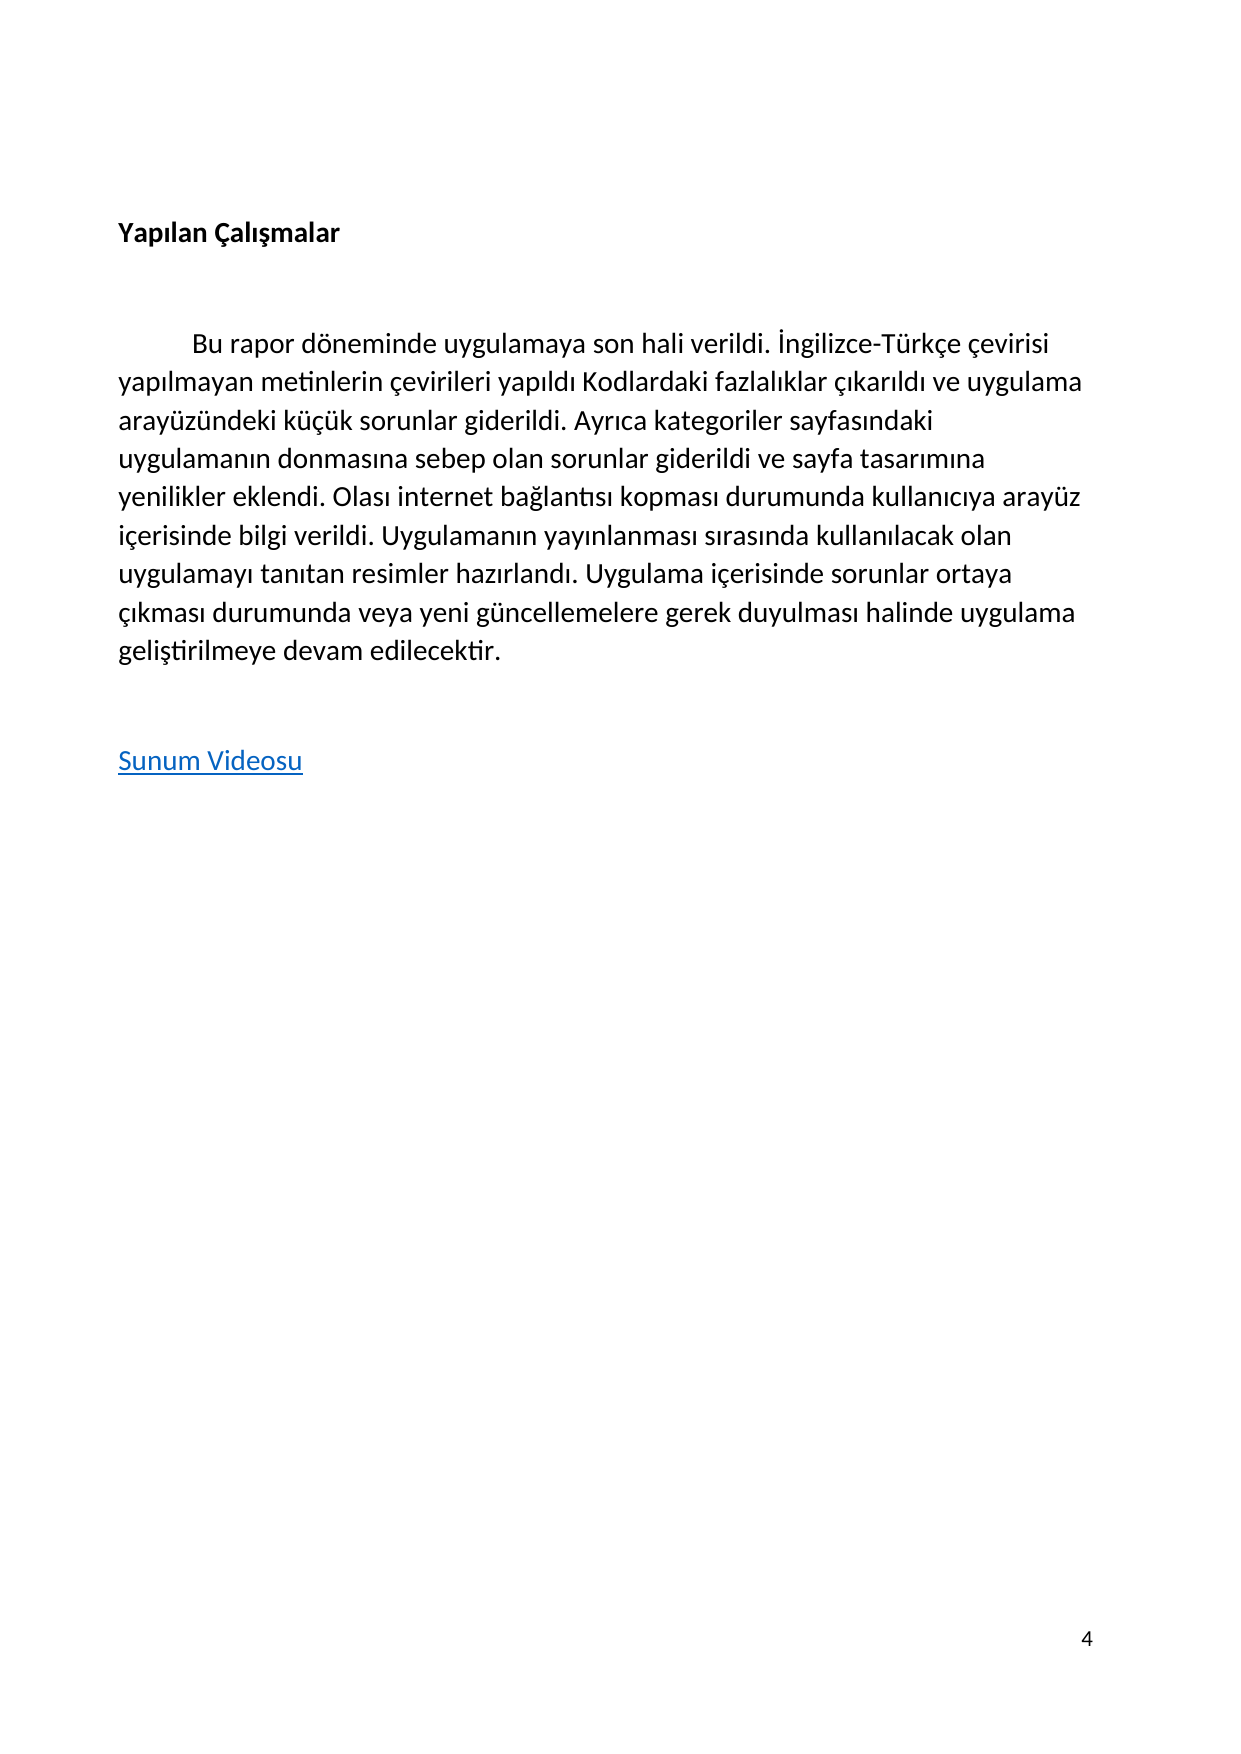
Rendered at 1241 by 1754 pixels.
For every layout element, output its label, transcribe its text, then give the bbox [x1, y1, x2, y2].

text Yapılan Çalışmalar [118, 214, 1092, 250]
text Sunum Videosu [118, 742, 1092, 778]
text Bu rapor döneminde uygulamaya son hali verildi. İngilizce-Türkçe çevirisi yapılmayan metinlerin çevirileri yapıldı Kodlardaki fazlalıklar çıkarıldı ve uygulama arayüzündeki küçük sorunlar giderildi. Ayrıca kategoriler sayfasındaki uygulamanın donmasına sebep olan sorunlar giderildi ve sayfa tasarımına yenilikler eklendi. Olası internet bağlantısı kopması durumunda kullanıcıya arayüz içerisinde bilgi verildi. Uygulamanın yayınlanması sırasında kullanılacak olan uygulamayı tanıtan resimler hazırlandı. Uygulama içerisinde sorunlar ortaya çıkması durumunda veya yeni güncellemelere gerek duyulması halinde uygulama geliştirilmeye devam edilecektir. [118, 325, 1092, 668]
